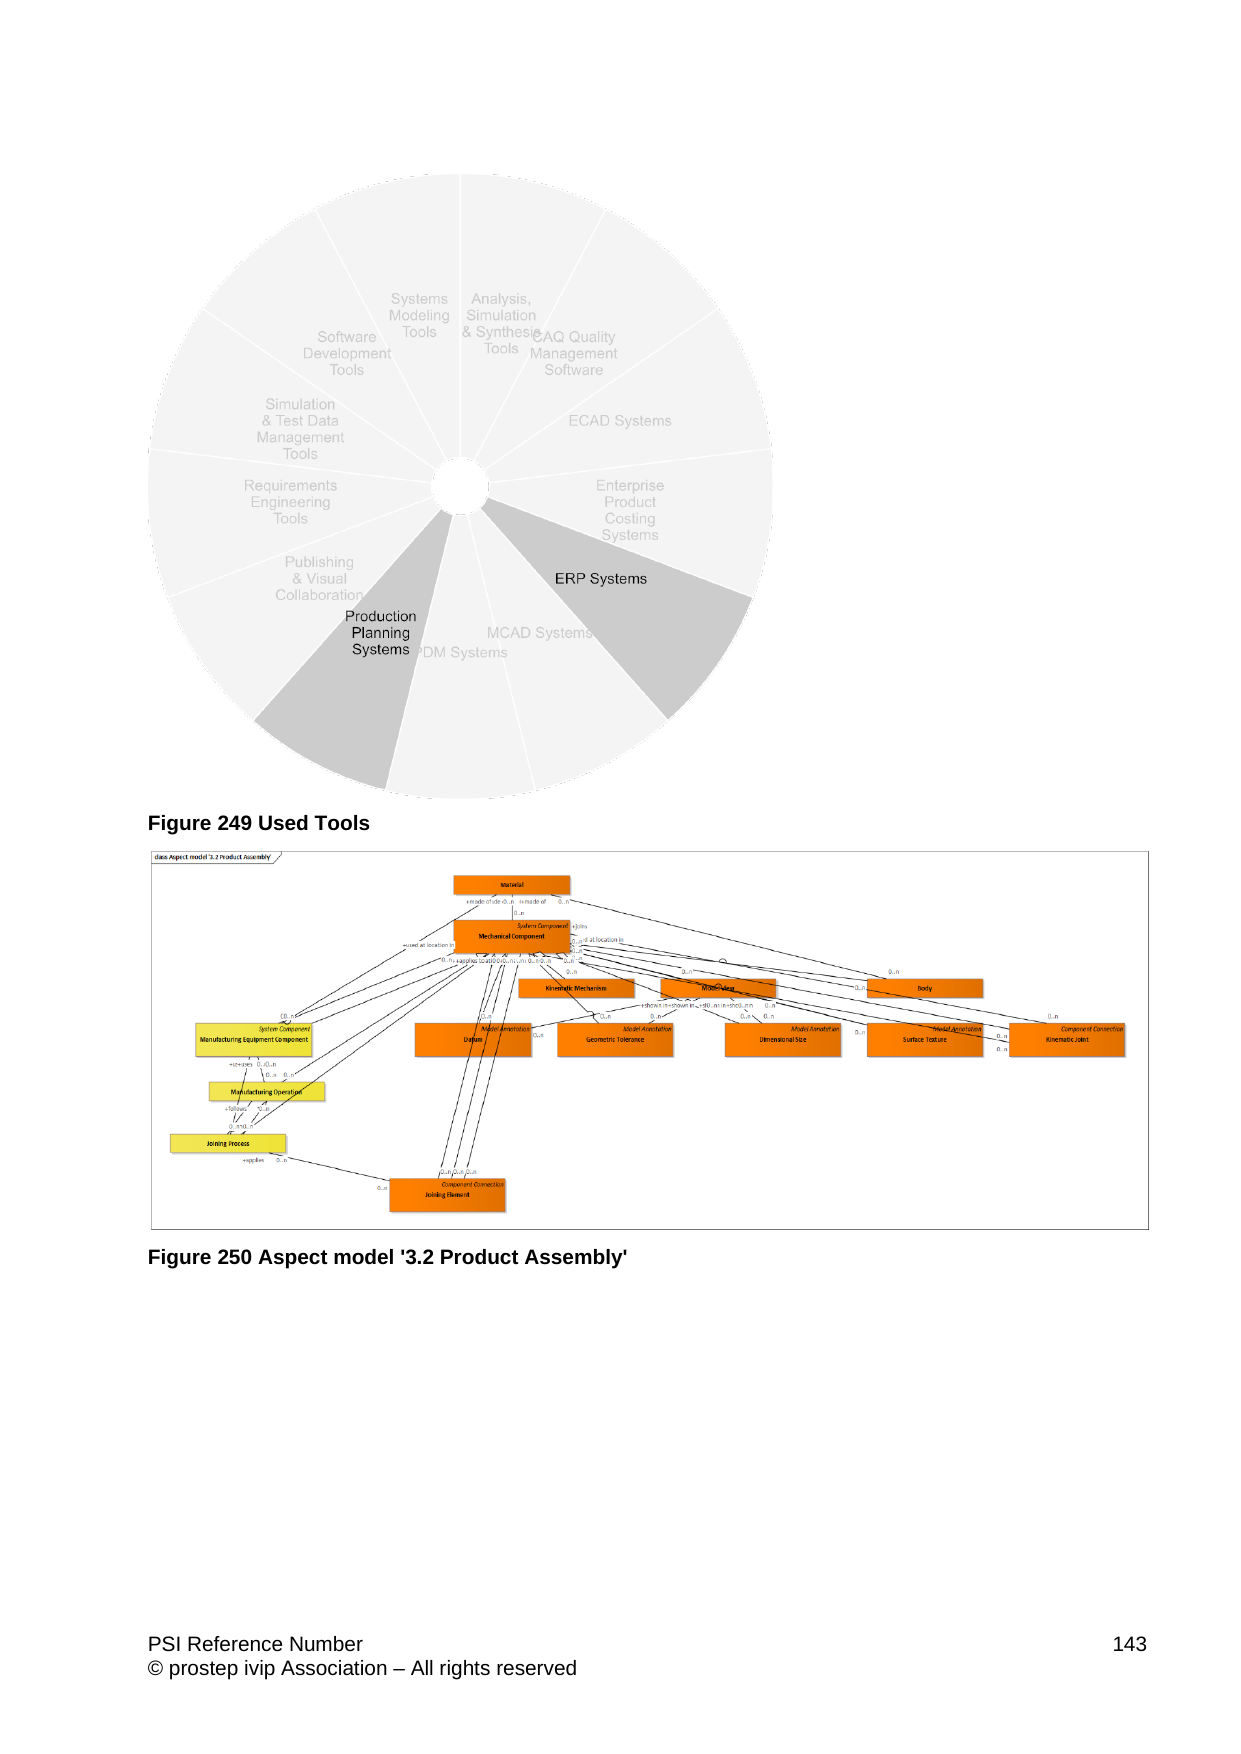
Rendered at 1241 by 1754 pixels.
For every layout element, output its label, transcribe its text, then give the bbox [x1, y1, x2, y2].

picture [147, 173, 773, 799]
picture [147, 847, 1152, 1233]
